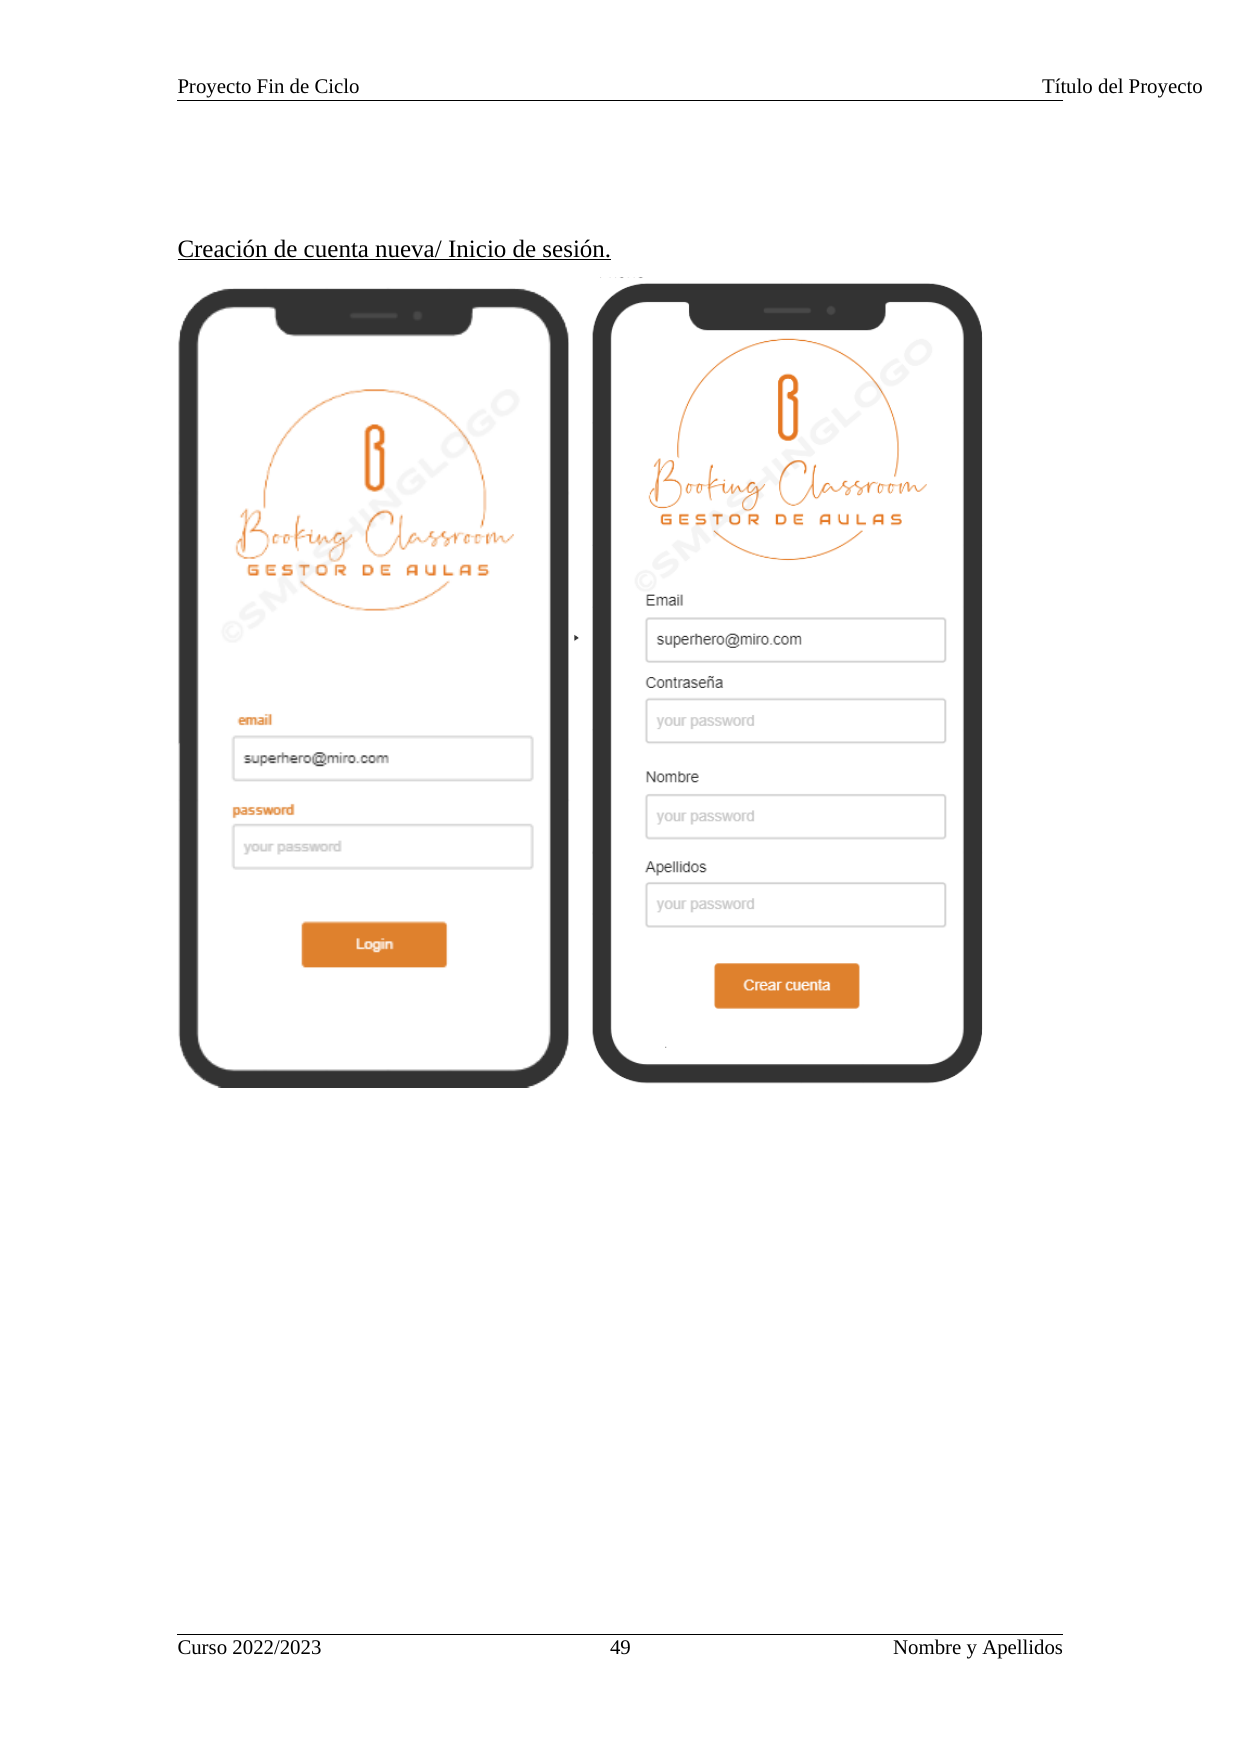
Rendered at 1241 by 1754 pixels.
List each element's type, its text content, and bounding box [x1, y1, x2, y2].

picture [177, 277, 993, 1088]
text Creación de cuenta nueva/ Inicio de sesión. [177, 234, 1063, 263]
